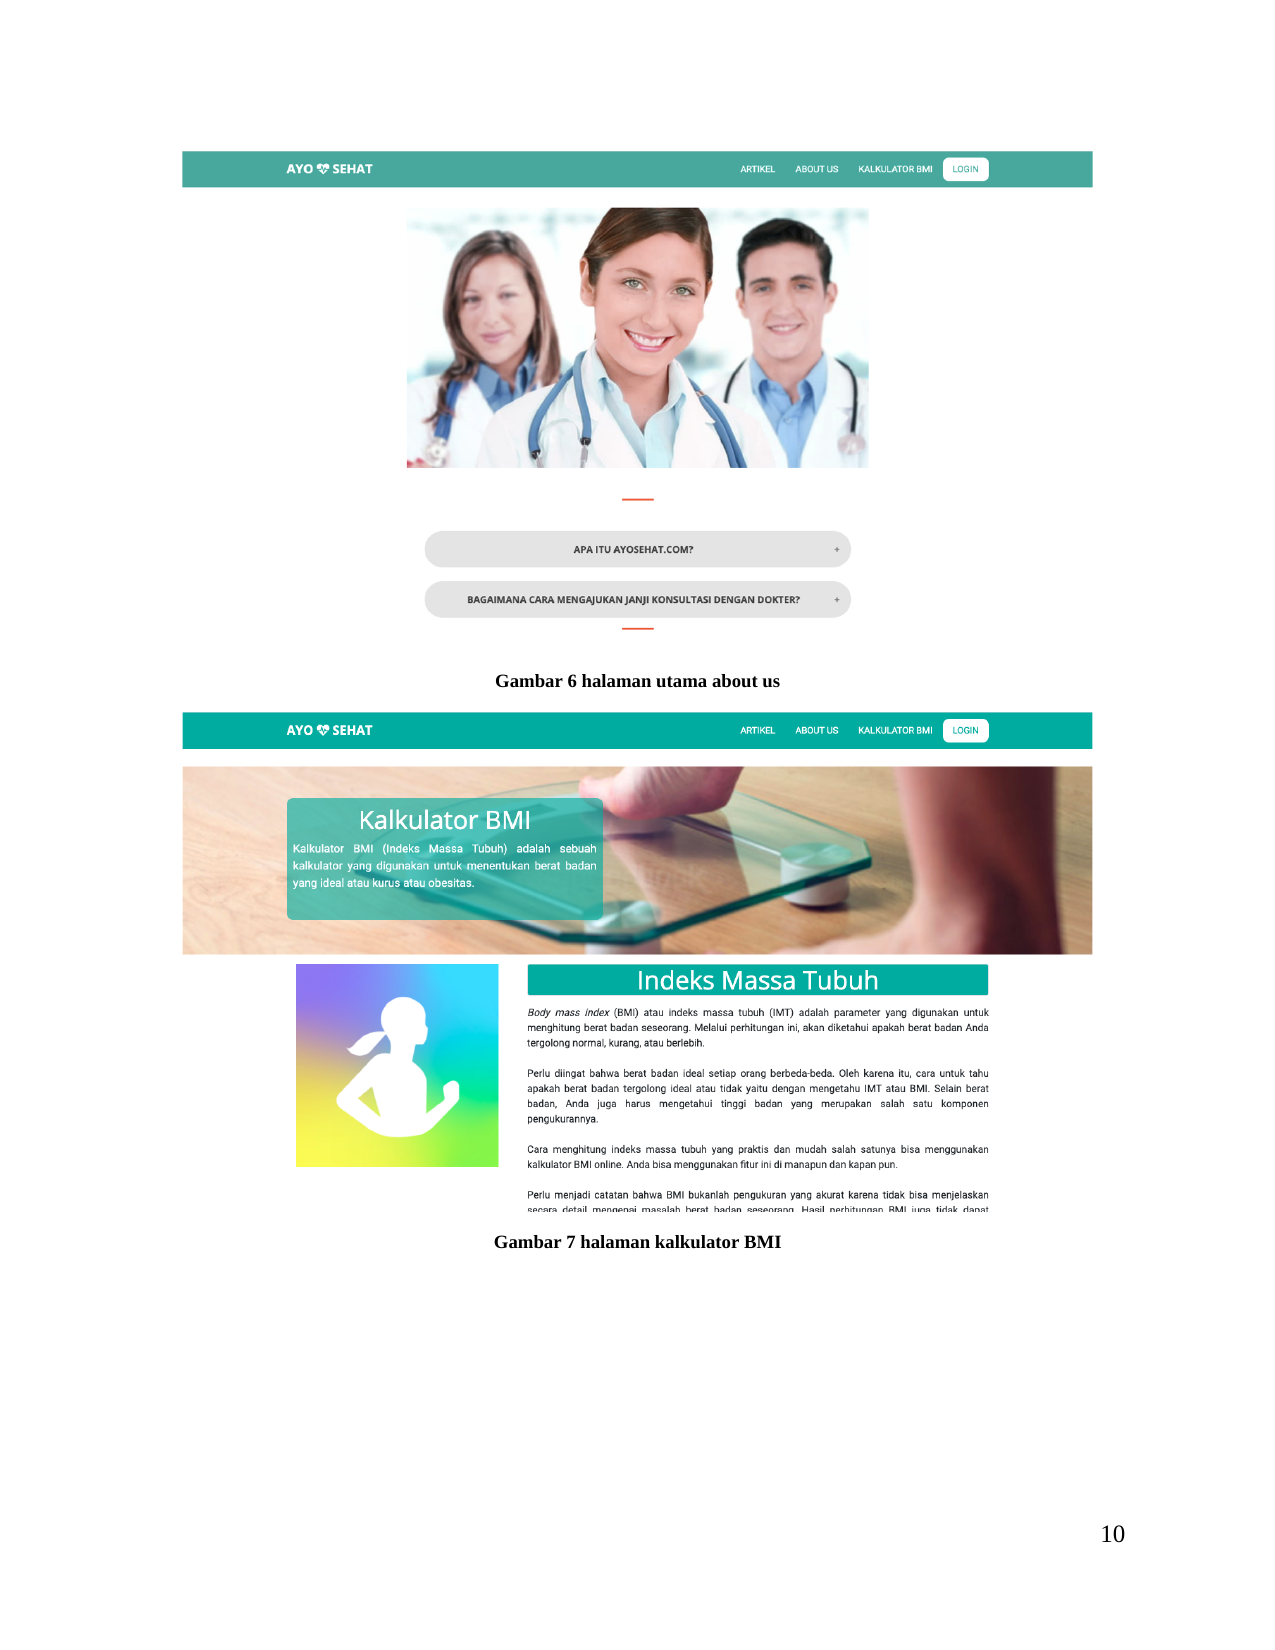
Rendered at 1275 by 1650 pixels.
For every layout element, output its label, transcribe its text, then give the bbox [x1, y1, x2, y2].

text Gambar 6 halaman utama about us [150, 670, 1125, 691]
picture [182, 712, 1093, 1212]
text Gambar 7 halaman kalkulator BMI [150, 1231, 1125, 1252]
picture [182, 150, 1093, 651]
